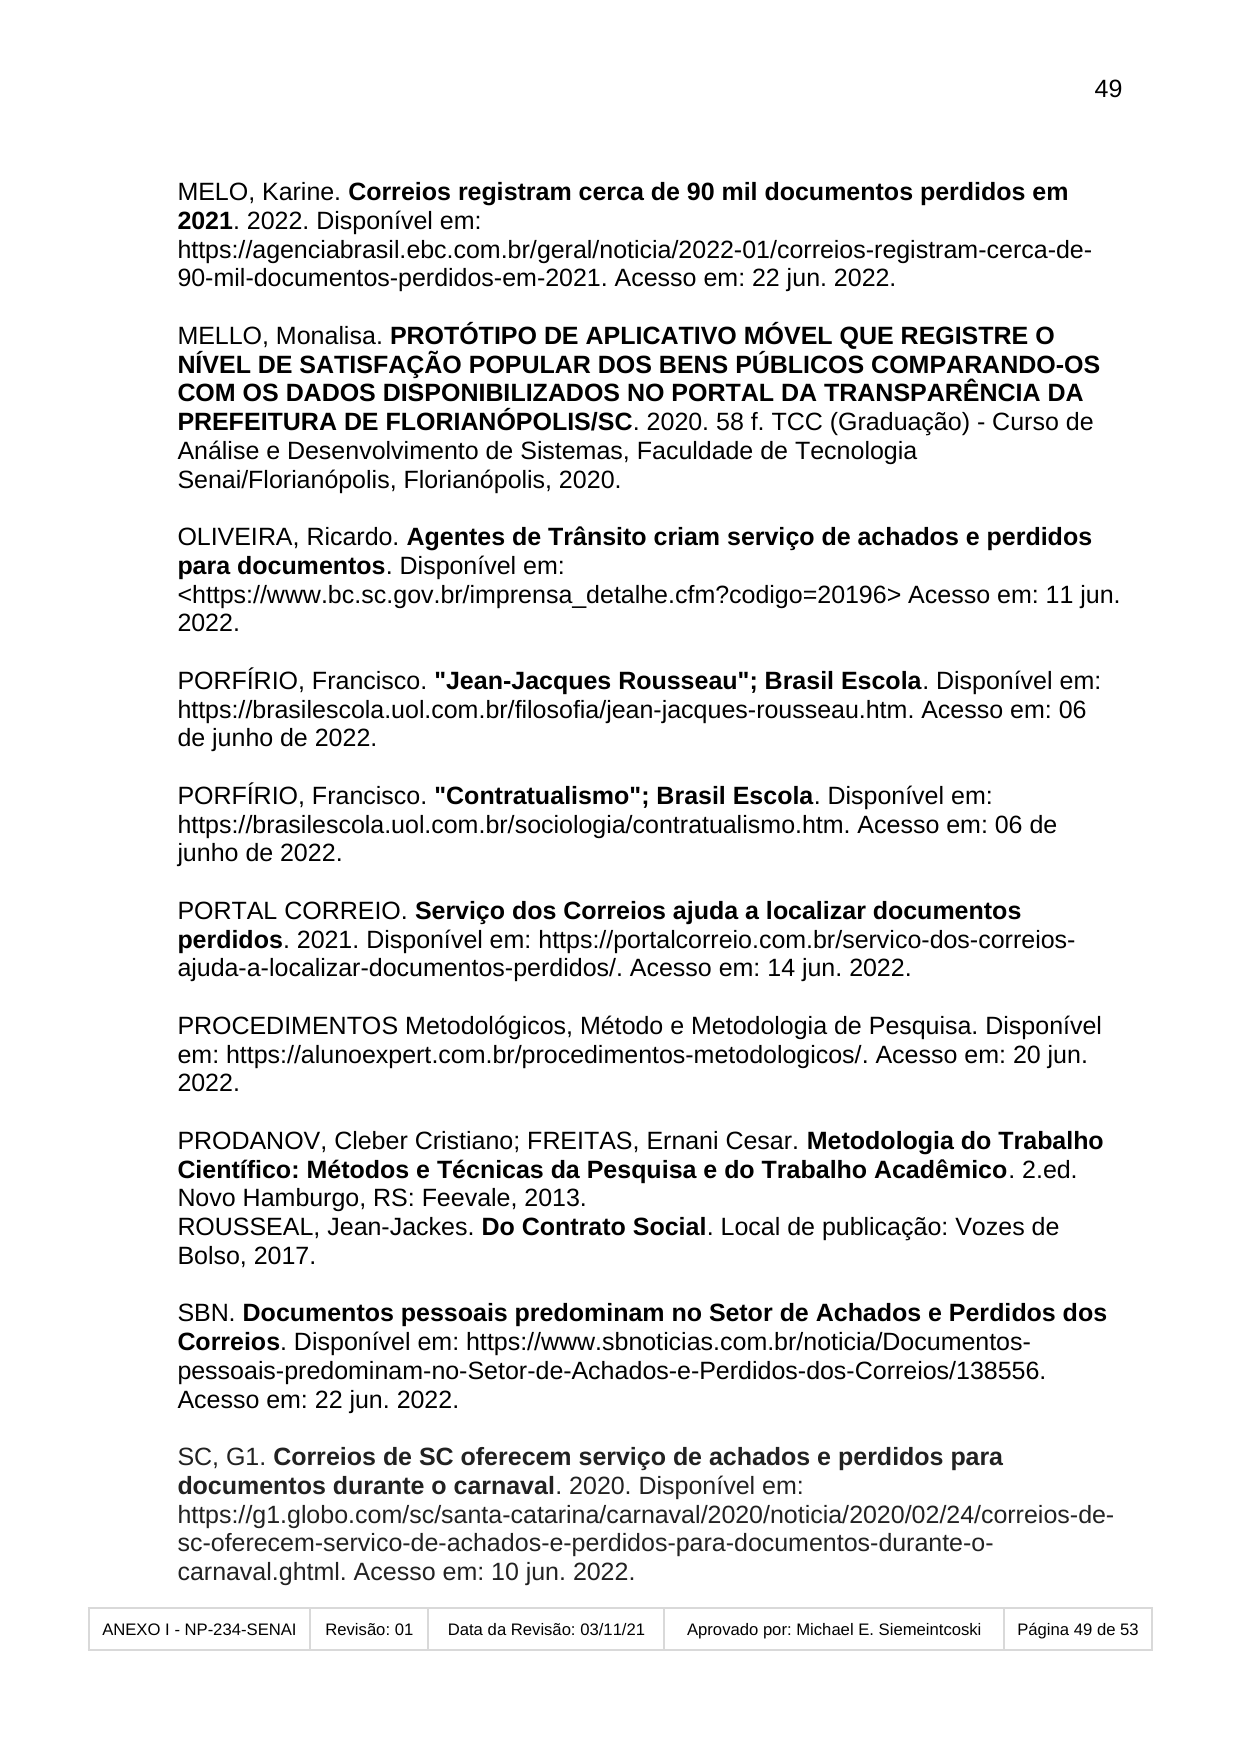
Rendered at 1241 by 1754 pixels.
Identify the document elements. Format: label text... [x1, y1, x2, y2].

text SC, G1. Correios de SC oferecem serviço de achados e perdidos para documentos durante o carnaval. 2020. Disponível em: https://g1.globo.com/sc/santa-catarina/carnaval/2020/noticia/2020/02/24/correios-de-sc-oferecem-servico-de-achados-e-perdidos-para-documentos-durante-o-carnaval.ghtml. Acesso em: 10 jun. 2022. [177, 1442, 1122, 1586]
text PORFÍRIO, Francisco. "Contratualismo"; Brasil Escola. Disponível em: https://brasilescola.uol.com.br/sociologia/contratualismo.htm. Acesso em: 06 de junho de 2022. [177, 781, 1122, 867]
text MELLO, Monalisa. PROTÓTIPO DE APLICATIVO MÓVEL QUE REGISTRE O NÍVEL DE SATISFAÇÃO POPULAR DOS BENS PÚBLICOS COMPARANDO-OS COM OS DADOS DISPONIBILIZADOS NO PORTAL DA TRANSPARÊNCIA DA PREFEITURA DE FLORIANÓPOLIS/SC. 2020. 58 f. TCC (Graduação) - Curso de Análise e Desenvolvimento de Sistemas, Faculdade de Tecnologia Senai/Florianópolis, Florianópolis, 2020. [177, 321, 1122, 493]
text Novo Hamburgo, RS: Feevale, 2013. [177, 1183, 1122, 1212]
text MELO, Karine. Correios registram cerca de 90 mil documentos perdidos em 2021. 2022. Disponível em: https://agenciabrasil.ebc.com.br/geral/noticia/2022-01/correios-registram-cerca-de-90-mil-documentos-perdidos-em-2021. Acesso em: 22 jun. 2022. [177, 177, 1122, 292]
text PROCEDIMENTOS Metodológicos, Método e Metodologia de Pesquisa. Disponível em: https://alunoexpert.com.br/procedimentos-metodologicos/. Acesso em: 20 jun. 2022. [177, 1011, 1122, 1097]
text PORTAL CORREIO. Serviço dos Correios ajuda a localizar documentos perdidos. 2021. Disponível em: https://portalcorreio.com.br/servico-dos-correios-ajuda-a-localizar-documentos-perdidos/. Acesso em: 14 jun. 2022. [177, 896, 1122, 982]
text ROUSSEAL, Jean-Jackes. Do Contrato Social. Local de publicação: Vozes de Bolso, 2017. [177, 1212, 1122, 1270]
text SBN. Documentos pessoais predominam no Setor de Achados e Perdidos dos Correios. Disponível em: https://www.sbnoticias.com.br/noticia/Documentos-pessoais-predominam-no-Setor-de-Achados-e-Perdidos-dos-Correios/138556. Acesso em: 22 jun. 2022. [177, 1298, 1122, 1413]
text OLIVEIRA, Ricardo. Agentes de Trânsito criam serviço de achados e perdidos para documentos. Disponível em: <https://www.bc.sc.gov.br/imprensa_detalhe.cfm?codigo=20196> Acesso em: 11 jun. 2022. [177, 522, 1122, 637]
text Científico: Métodos e Técnicas da Pesquisa e do Trabalho Acadêmico. 2.ed. [177, 1155, 1122, 1183]
text PORFÍRIO, Francisco. "Jean-Jacques Rousseau"; Brasil Escola. Disponível em: https://brasilescola.uol.com.br/filosofia/jean-jacques-rousseau.htm. Acesso em: 06 de junho de 2022. [177, 666, 1122, 752]
text PRODANOV, Cleber Cristiano; FREITAS, Ernani Cesar. Metodologia do Trabalho [177, 1126, 1122, 1155]
